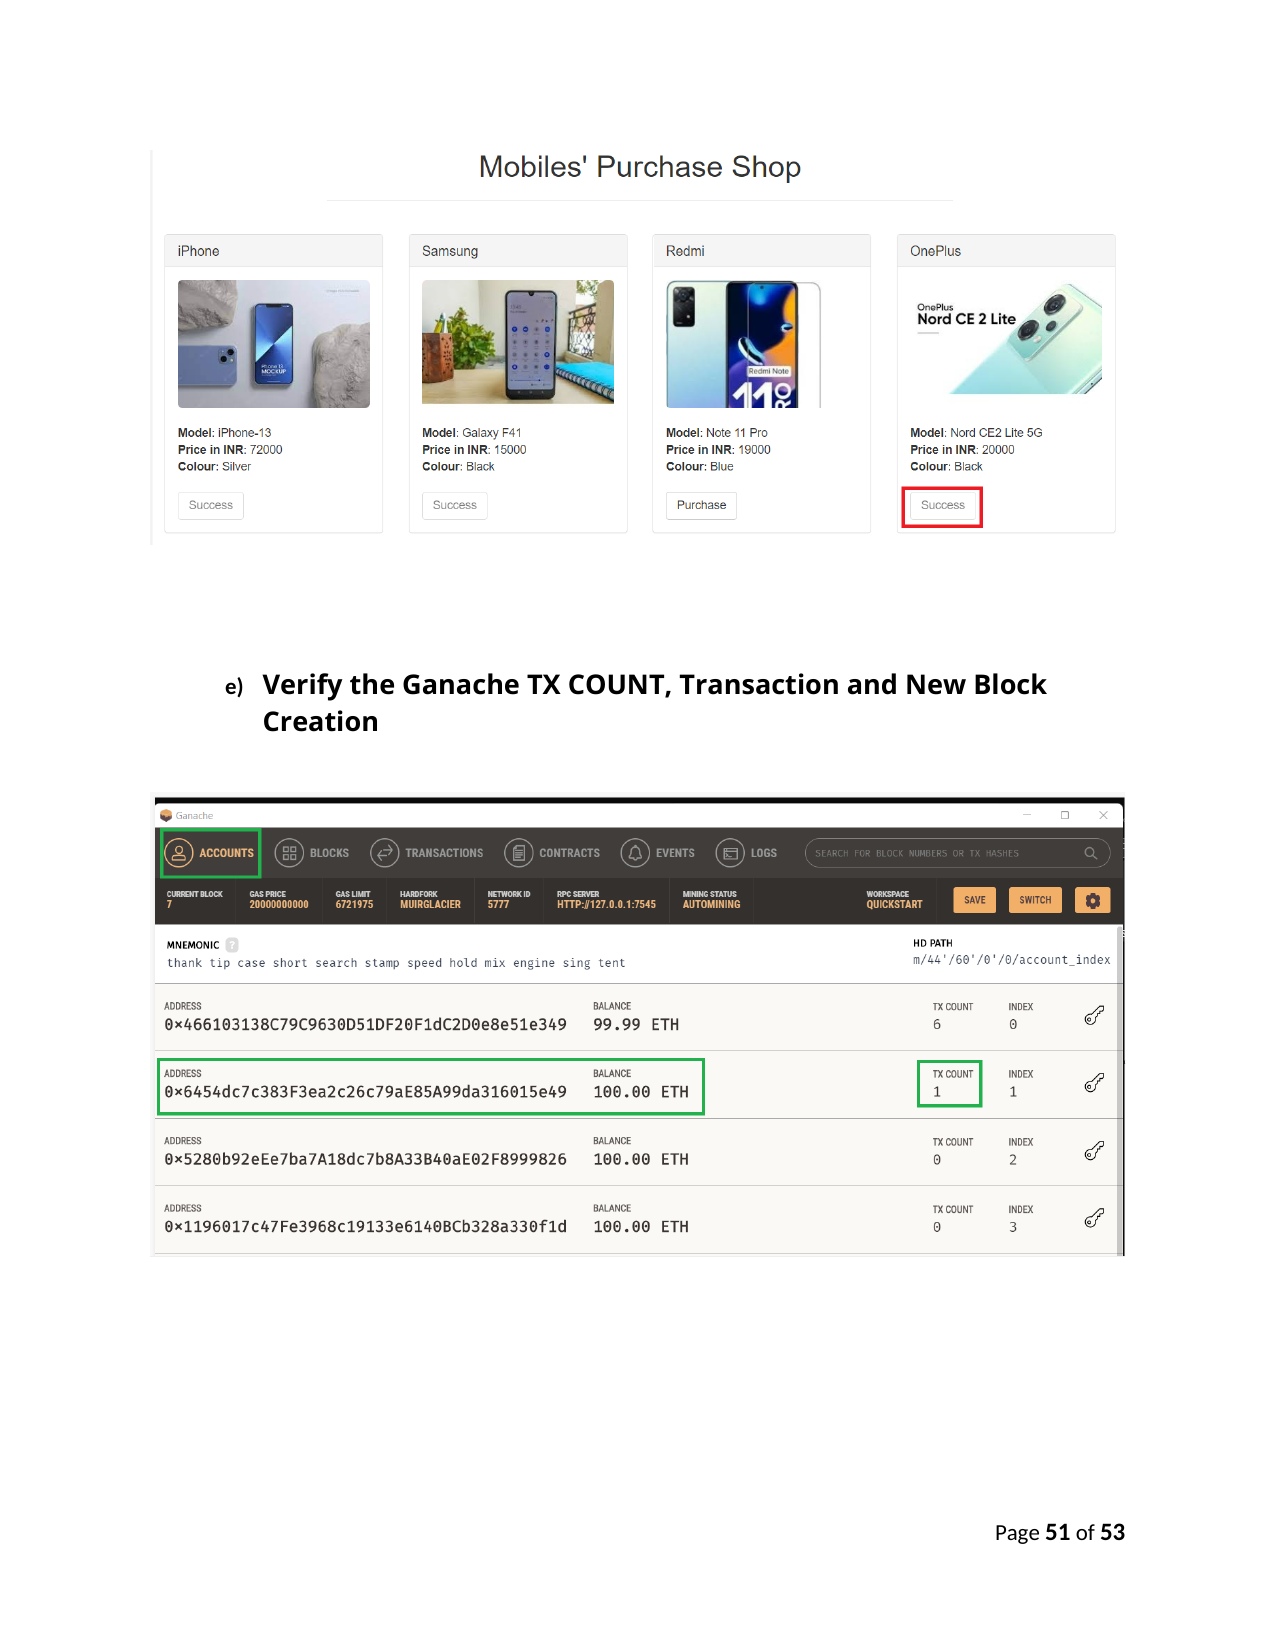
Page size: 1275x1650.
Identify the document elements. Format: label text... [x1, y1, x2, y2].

subtitle Verify the Ganache TX COUNT, Transaction and New Block Creation [225, 666, 1125, 739]
picture [150, 150, 1125, 545]
picture [150, 792, 1125, 1257]
